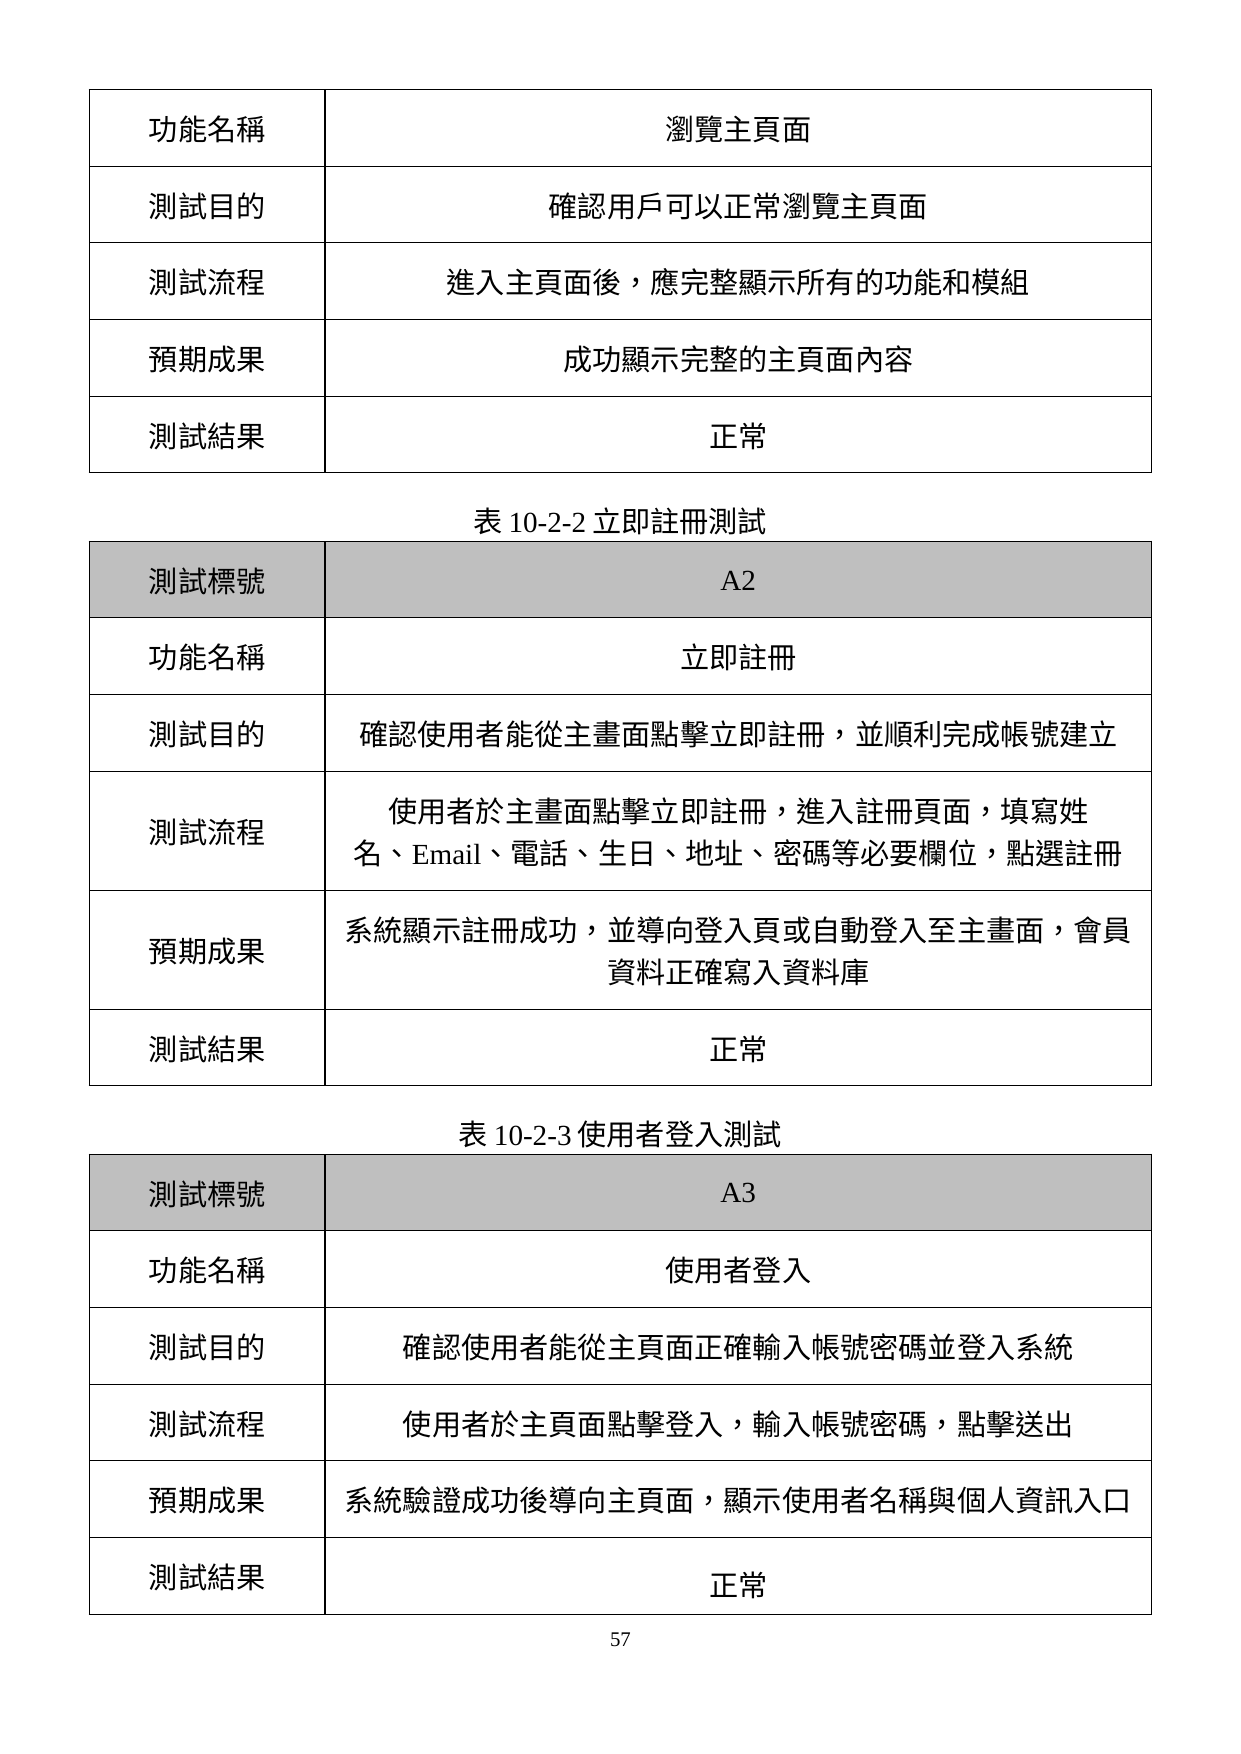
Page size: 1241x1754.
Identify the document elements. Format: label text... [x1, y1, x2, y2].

table_cell 測試結果 [90, 397, 324, 472]
table_header A2 [326, 542, 1151, 617]
table_cell 正常 [326, 1538, 1151, 1613]
table_cell 預期成果 [90, 320, 324, 396]
table_cell 系統顯示註冊成功，並導向登入頁或自動登入至主畫面，會員資料正確寫入資料庫 [326, 891, 1151, 1008]
table_cell 功能名稱 [90, 90, 324, 166]
table_cell 測試目的 [90, 167, 324, 242]
text 表10-2-3使用者登入測試 [89, 1111, 1152, 1153]
table_cell 功能名稱 [90, 618, 324, 694]
text 表10-2-2立即註冊測試 [89, 498, 1152, 541]
table_cell 預期成果 [90, 1461, 324, 1537]
table_header 測試標號 [90, 542, 324, 617]
table_cell 正常 [326, 1010, 1151, 1085]
table_cell 正常 [326, 397, 1151, 472]
table_cell 立即註冊 [326, 618, 1151, 694]
table_cell 測試目的 [90, 695, 324, 771]
table_cell 確認使用者能從主畫面點擊立即註冊，並順利完成帳號建立 [326, 695, 1151, 771]
table_cell 測試流程 [90, 772, 324, 889]
table_cell 測試流程 [90, 1385, 324, 1460]
table_header 測試標號 [90, 1155, 324, 1230]
table_cell 使用者於主頁面點擊登入，輸入帳號密碼，點擊送出 [326, 1385, 1151, 1460]
table_cell 功能名稱 [90, 1231, 324, 1307]
table_cell 測試結果 [90, 1010, 324, 1085]
table_cell 使用者於主畫面點擊立即註冊，進入註冊頁面，填寫姓名、Email、電話、生日、地址、密碼等必要欄位，點選註冊 [326, 772, 1151, 889]
table_cell 成功顯示完整的主頁面內容 [326, 320, 1151, 396]
table_header A3 [326, 1155, 1151, 1230]
table_cell 確認使用者能從主頁面正確輸入帳號密碼並登入系統 [326, 1308, 1151, 1383]
table_cell 系統驗證成功後導向主頁面，顯示使用者名稱與個人資訊入口 [326, 1461, 1151, 1537]
table_cell 進入主頁面後，應完整顯示所有的功能和模組 [326, 243, 1151, 319]
table_cell 測試結果 [90, 1538, 324, 1613]
table_cell 使用者登入 [326, 1231, 1151, 1307]
table_cell 預期成果 [90, 891, 324, 1008]
table_cell 瀏覽主頁面 [326, 90, 1151, 166]
table_cell 測試流程 [90, 243, 324, 319]
table_cell 測試目的 [90, 1308, 324, 1383]
table_cell 確認用戶可以正常瀏覽主頁面 [326, 167, 1151, 242]
